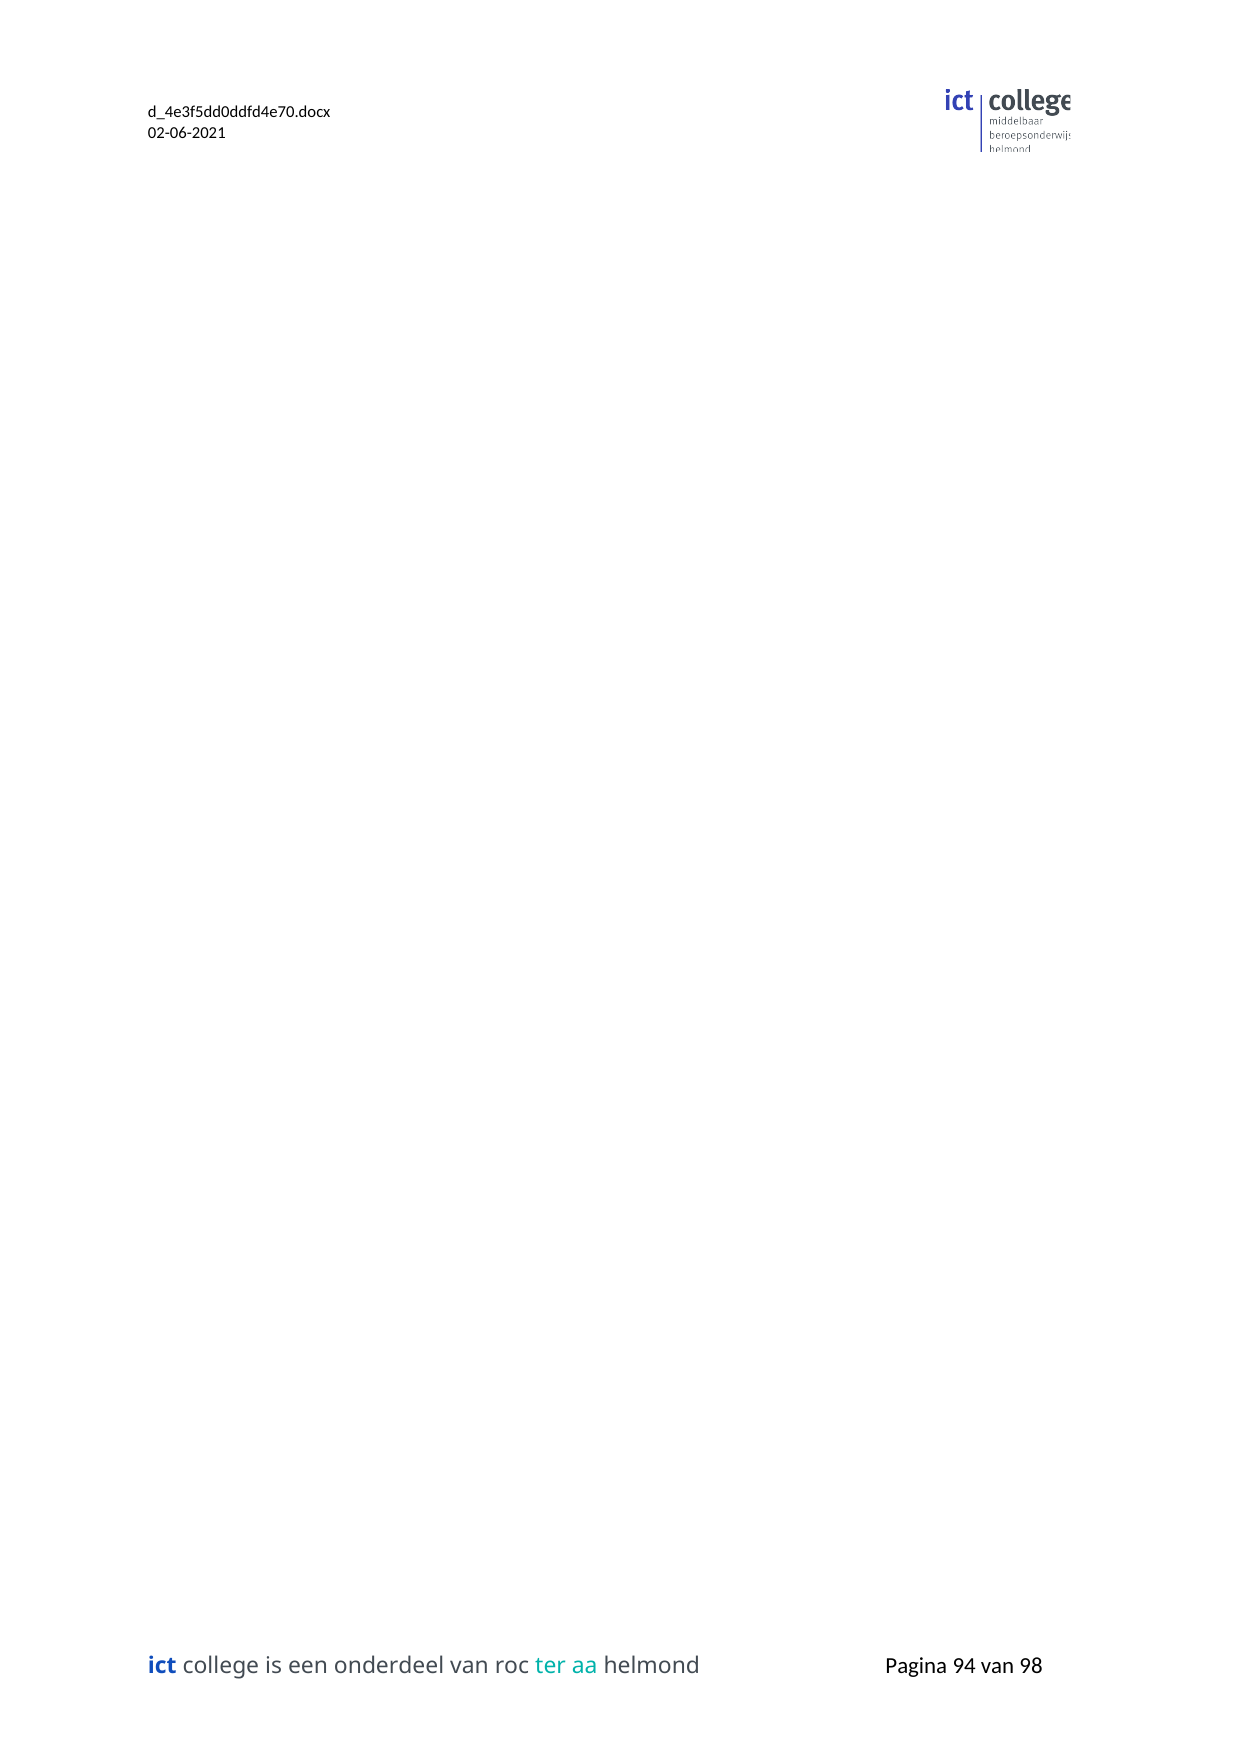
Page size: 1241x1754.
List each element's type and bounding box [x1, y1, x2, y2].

picture [945, 89, 1071, 152]
